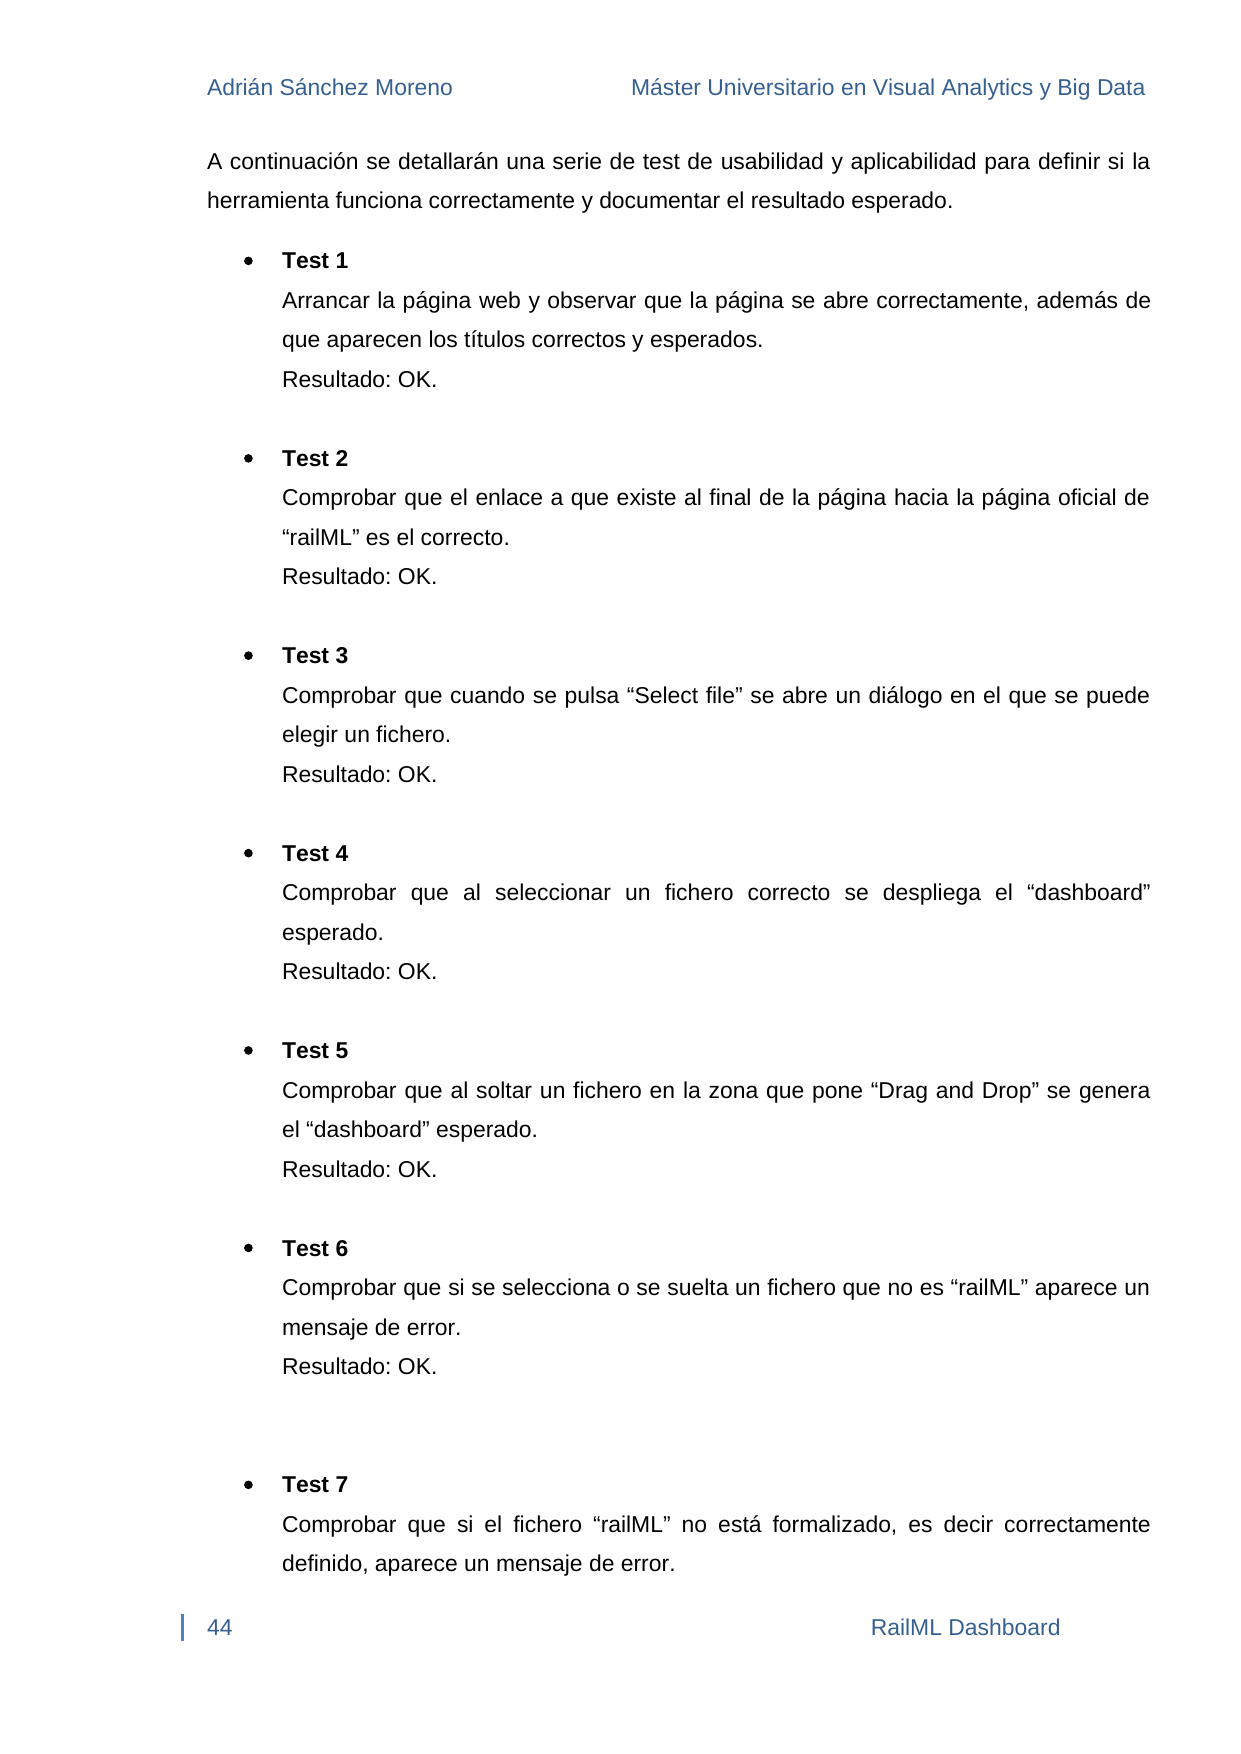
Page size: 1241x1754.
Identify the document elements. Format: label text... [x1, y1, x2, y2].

list Comprobar que si se selecciona o se suelta un fichero que no es “railML” aparece un mensaje de error. [282, 1274, 1152, 1340]
list Test 3 [244, 642, 1152, 669]
list Resultado: OK. [282, 1156, 1152, 1182]
list Test 2 [244, 445, 1152, 471]
list Resultado: OK. [282, 958, 1152, 984]
list Comprobar que cuando se pulsa “Select file” se abre un diálogo en el que se puede elegir un fichero. [282, 682, 1152, 748]
list Test 1 [244, 247, 1152, 274]
list Test 5 [244, 1037, 1152, 1063]
list Resultado: OK. [282, 761, 1152, 787]
list Comprobar que el enlace a que existe al final de la página hacia la página oficial de “railML” es el correcto. [282, 484, 1152, 550]
list Comprobar que al soltar un fichero en la zona que pone “Drag and Drop” se genera el “dashboard” esperado. [282, 1077, 1152, 1142]
list Resultado: OK. [282, 366, 1152, 392]
list Comprobar que al seleccionar un fichero correcto se despliega el “dashboard” esperado. [282, 879, 1152, 945]
list Test 6 [244, 1234, 1152, 1261]
list Arrancar la página web y observar que la página se abre correctamente, además de que aparecen los títulos correctos y esperados. [282, 287, 1152, 353]
text A continuación se detallarán una serie de test de usabilidad y aplicabilidad para definir si la herramienta funciona correctamente y documentar el resultado esperado. [207, 148, 1152, 213]
list Resultado: OK. [282, 1353, 1152, 1379]
list Test 7 [244, 1471, 1152, 1498]
list Test 4 [244, 840, 1152, 866]
list Comprobar que si el fichero “railML” no está formalizado, es decir correctamente definido, aparece un mensaje de error. [282, 1511, 1152, 1577]
list Resultado: OK. [282, 563, 1152, 590]
